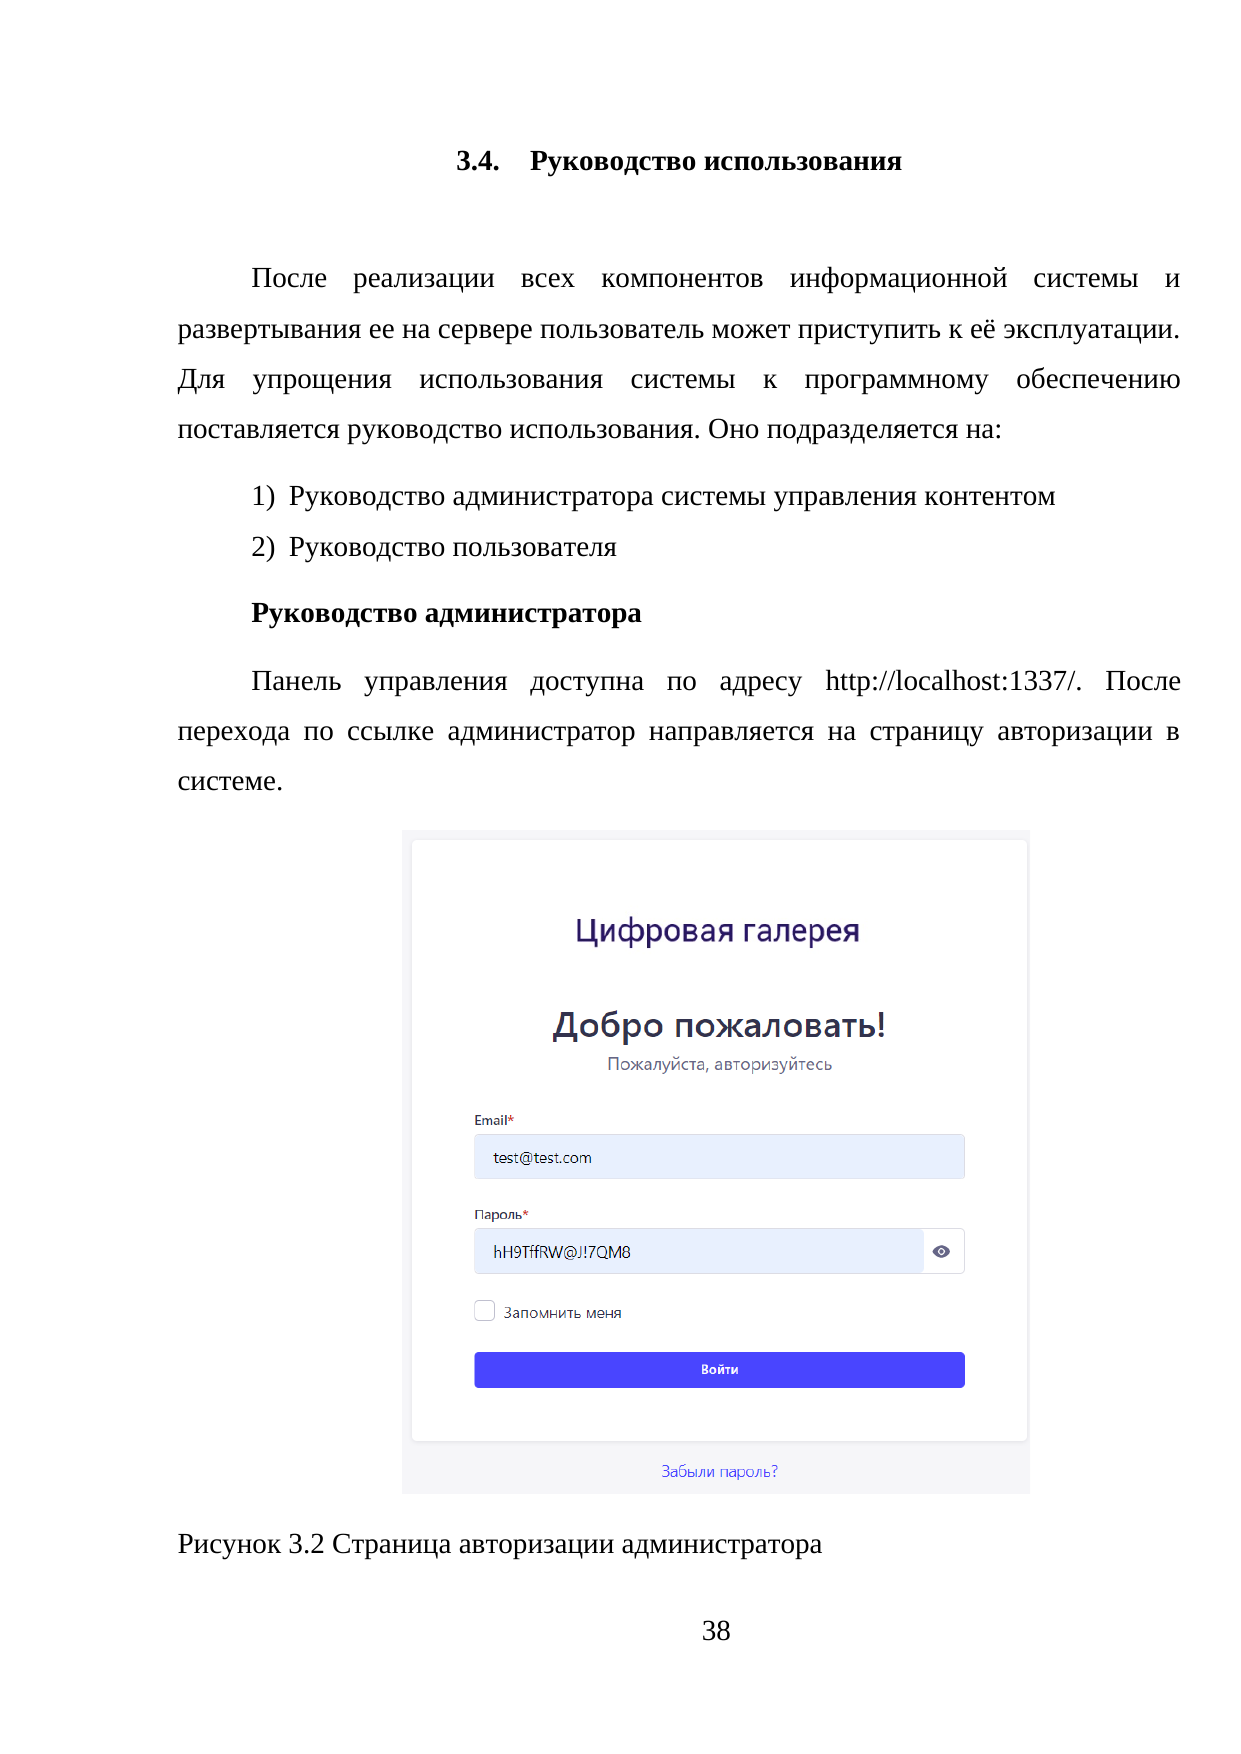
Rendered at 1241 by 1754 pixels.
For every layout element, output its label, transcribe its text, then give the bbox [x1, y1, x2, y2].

text Рисунок 3.2 Страница авторизации администратора [177, 1527, 1181, 1560]
list Руководство пользователя [251, 529, 1181, 562]
text Руководство администратора [177, 596, 1181, 629]
text Панель управления доступна по адресу http://localhost:1337/. После перехода по ссылке администратор направляется на страницу авторизации в системе. [177, 663, 1181, 797]
list Руководство использования [177, 143, 1181, 177]
list Руководство администратора системы управления контентом [251, 478, 1181, 512]
text После реализации всех компонентов информационной системы и развертывания ее на сервере пользователь может приступить к её эксплуатации. Для упрощения использования системы к программному обеспечению поставляется руководство использования. Оно подразделяется на: [177, 260, 1181, 445]
picture [402, 830, 1031, 1494]
